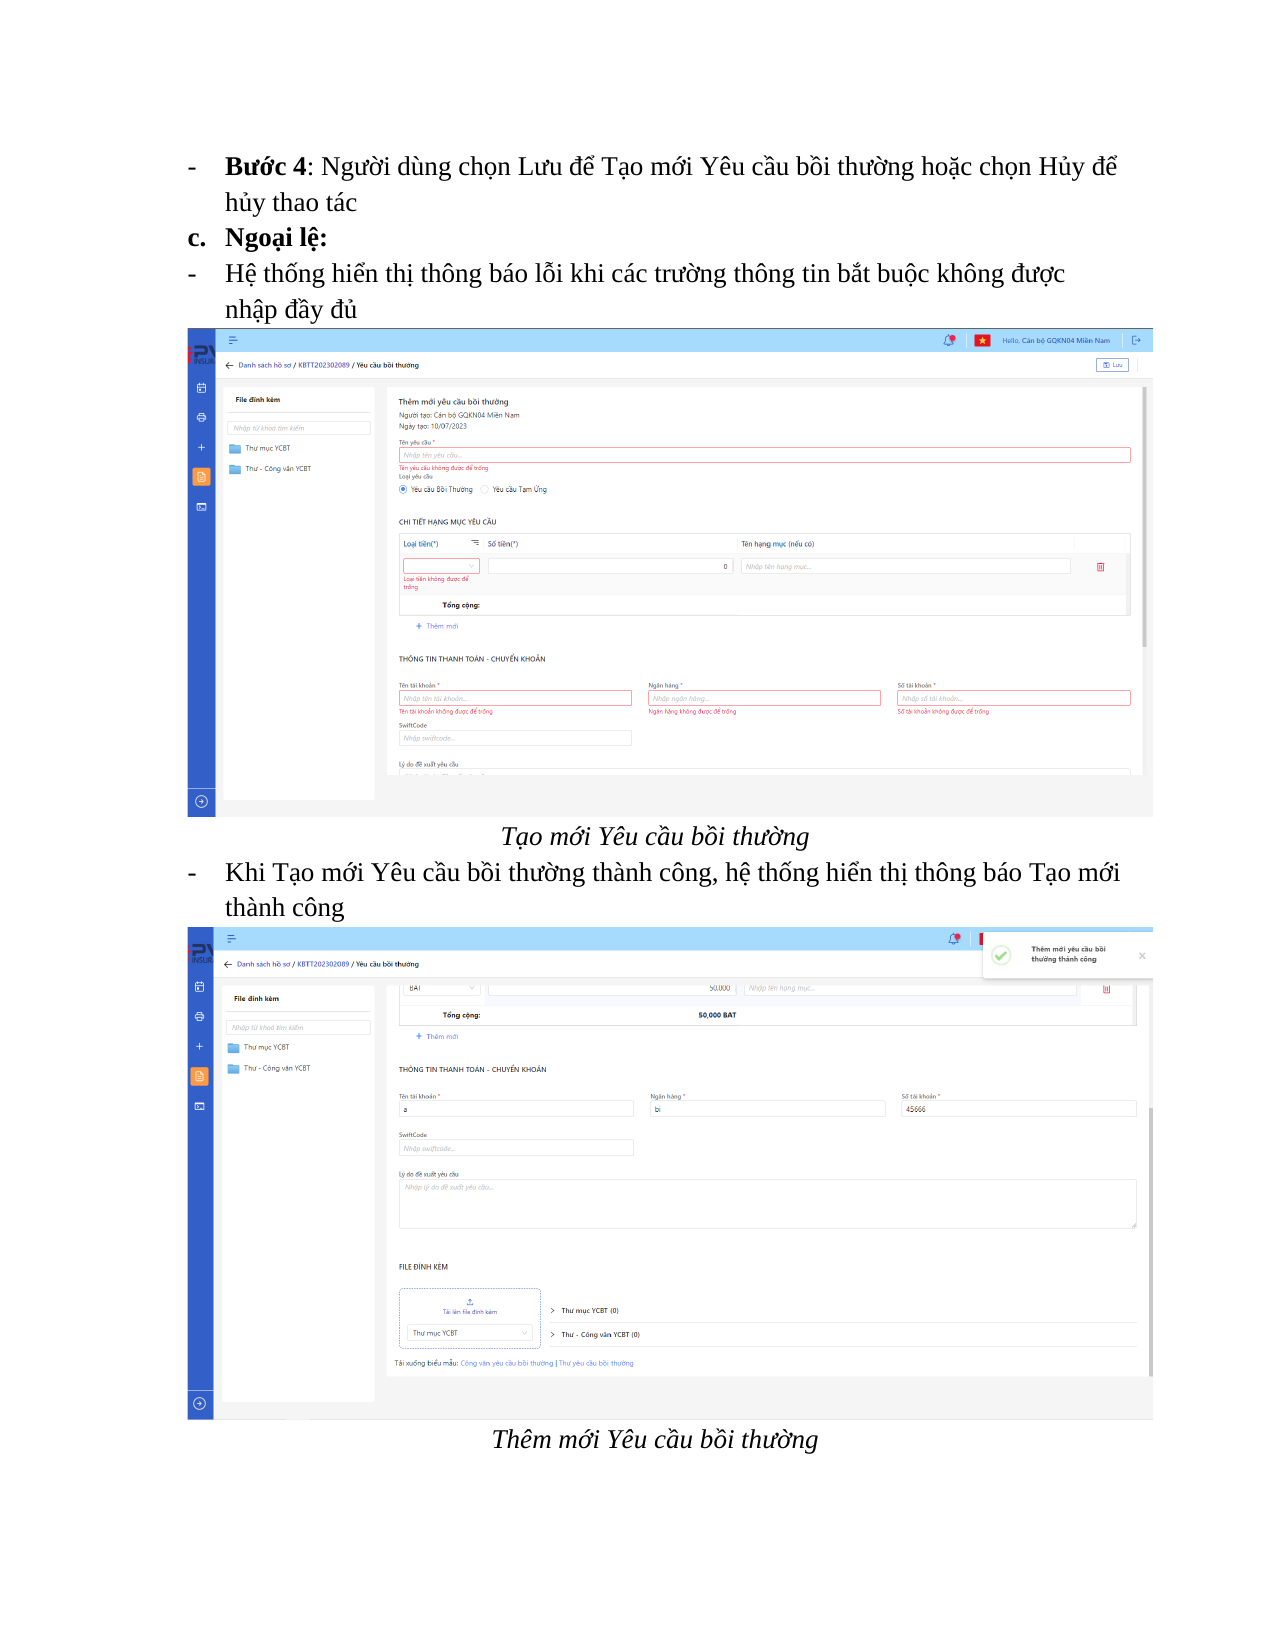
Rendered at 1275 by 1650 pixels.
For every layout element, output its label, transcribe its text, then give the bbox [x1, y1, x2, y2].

list Ngoại lệ: [187, 221, 1125, 253]
text Tạo mới Yêu cầu bồi thường [187, 820, 1125, 851]
text Thêm mới Yêu cầu bồi thường [187, 1424, 1125, 1455]
list Hệ thống hiển thị thông báo lỗi khi các trường thông tin bắt buộc không được nhập đầy đủ [187, 257, 1125, 324]
picture [187, 927, 1154, 1420]
picture [187, 328, 1154, 817]
list Bước 4: Người dùng chọn Lưu để Tạo mới Yêu cầu bồi thường hoặc chọn Hủy để hủy thao tác [187, 150, 1125, 217]
list Khi Tạo mới Yêu cầu bồi thường thành công, hệ thống hiển thị thông báo Tạo mới thành công [187, 856, 1125, 923]
